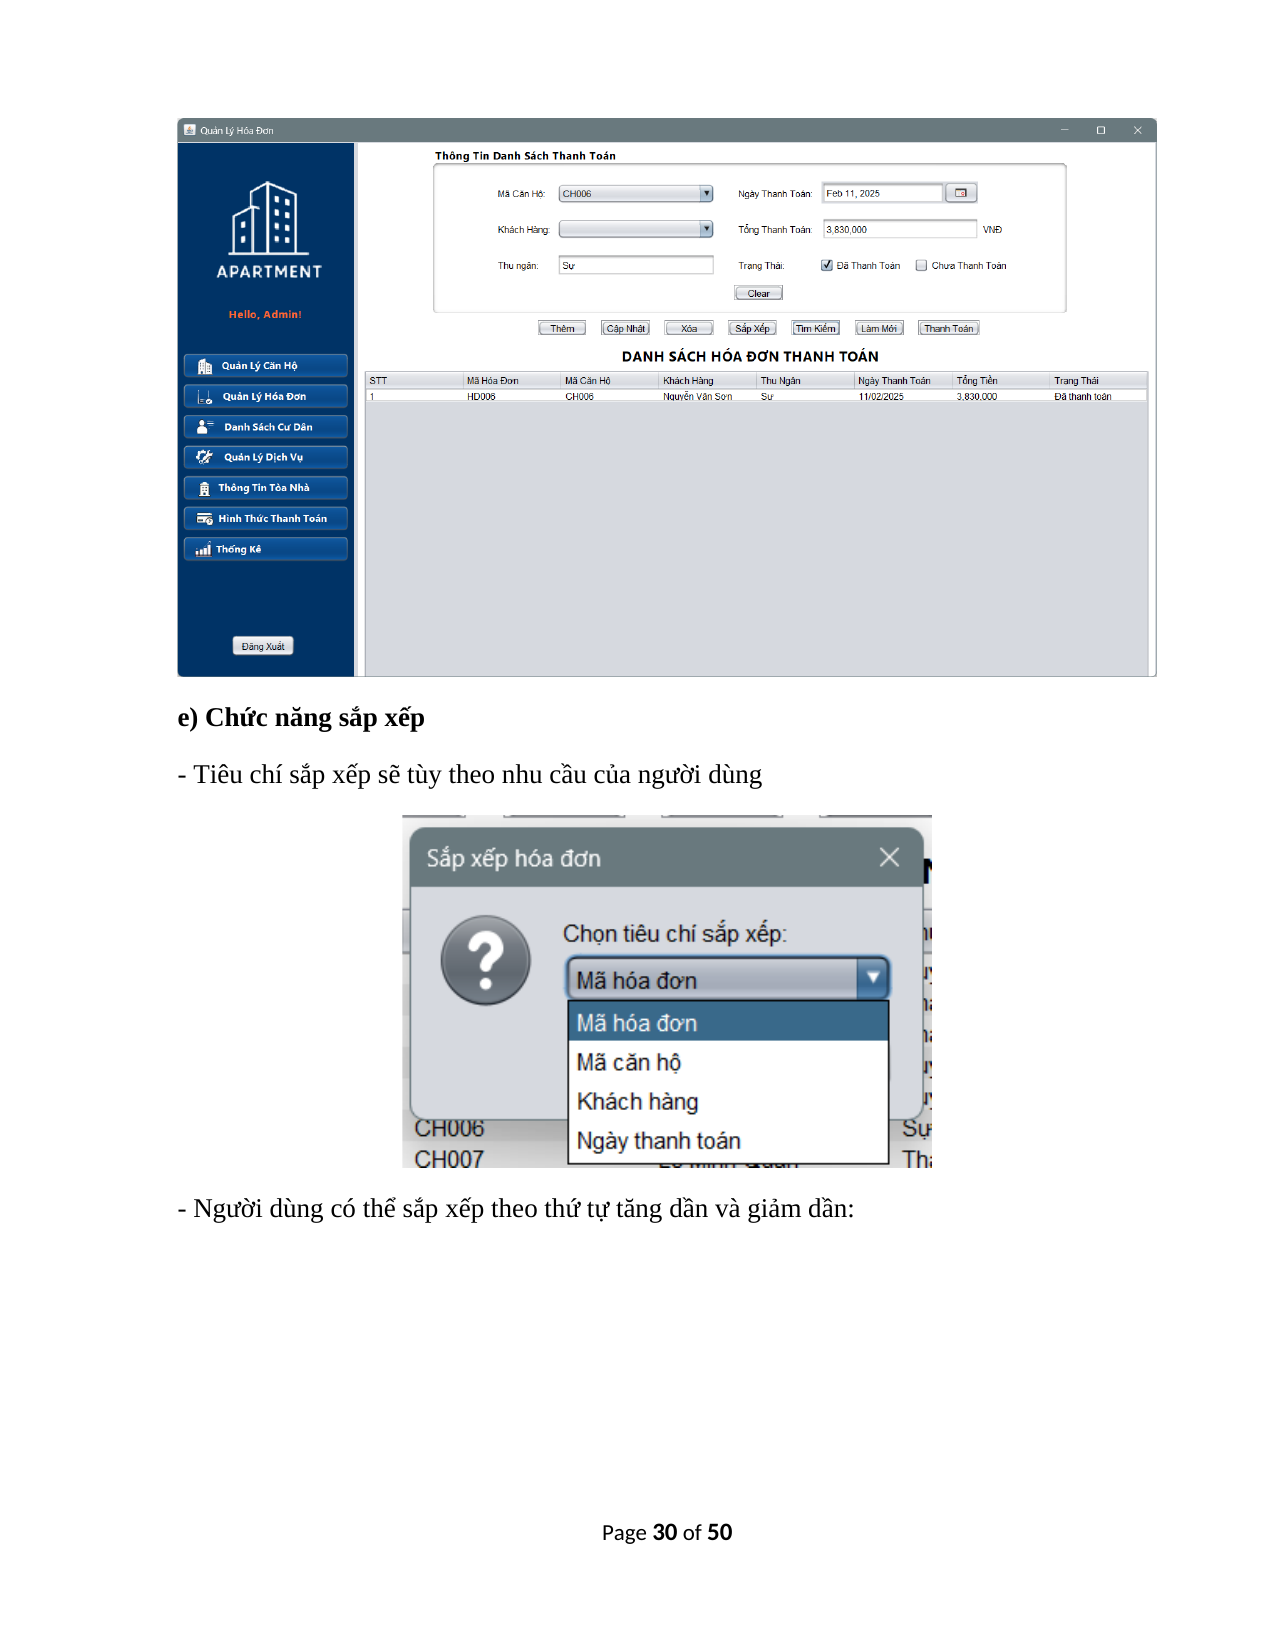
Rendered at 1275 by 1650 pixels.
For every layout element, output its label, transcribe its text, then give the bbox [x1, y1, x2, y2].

picture [177, 118, 1157, 677]
picture [402, 815, 932, 1168]
text - Người dùng có thể sắp xếp theo thứ tự tăng dần và giảm dần: [177, 1192, 1157, 1223]
text e) Chức năng sắp xếp [177, 701, 1157, 733]
text - Tiêu chí sắp xếp sẽ tùy theo nhu cầu của người dùng [177, 758, 1157, 790]
